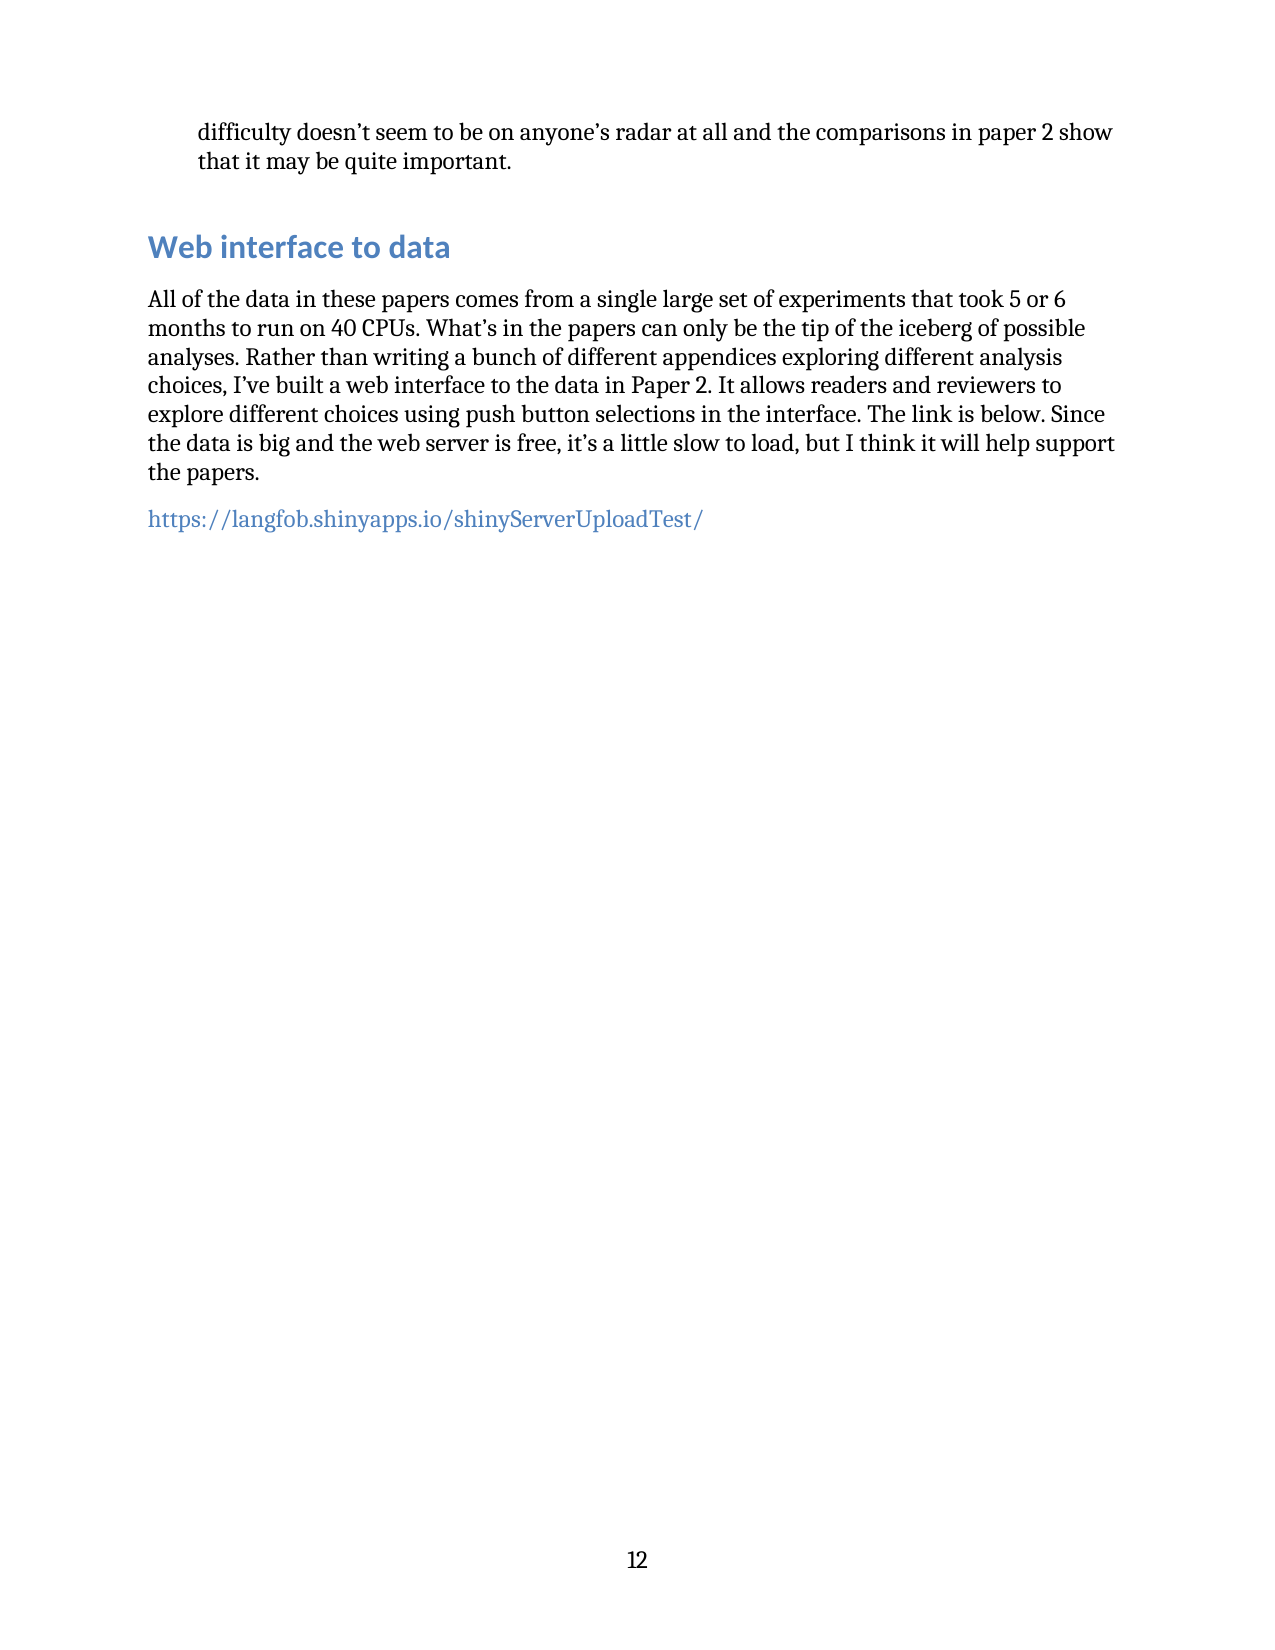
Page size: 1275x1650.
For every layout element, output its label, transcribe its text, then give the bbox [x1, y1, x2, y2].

subtitle Web interface to data [148, 226, 1127, 266]
text All of the data in these papers comes from a single large set of experiments that took 5 or 6 months to run on 40 CPUs. What’s in the papers can only be the tip of the iceberg of possible analyses. Rather than writing a bunch of different appendices exploring different analysis choices, I’ve built a web interface to the data in Paper 2. It allows readers and reviewers to explore different choices using push button selections in the interface. The link is below. Since the data is big and the web server is free, it’s a little slow to load, but I think it will help support the papers. [148, 285, 1127, 486]
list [148, 118, 1127, 176]
text https://langfob.shinyapps.io/shinyServerUploadTest/ [148, 505, 1127, 534]
